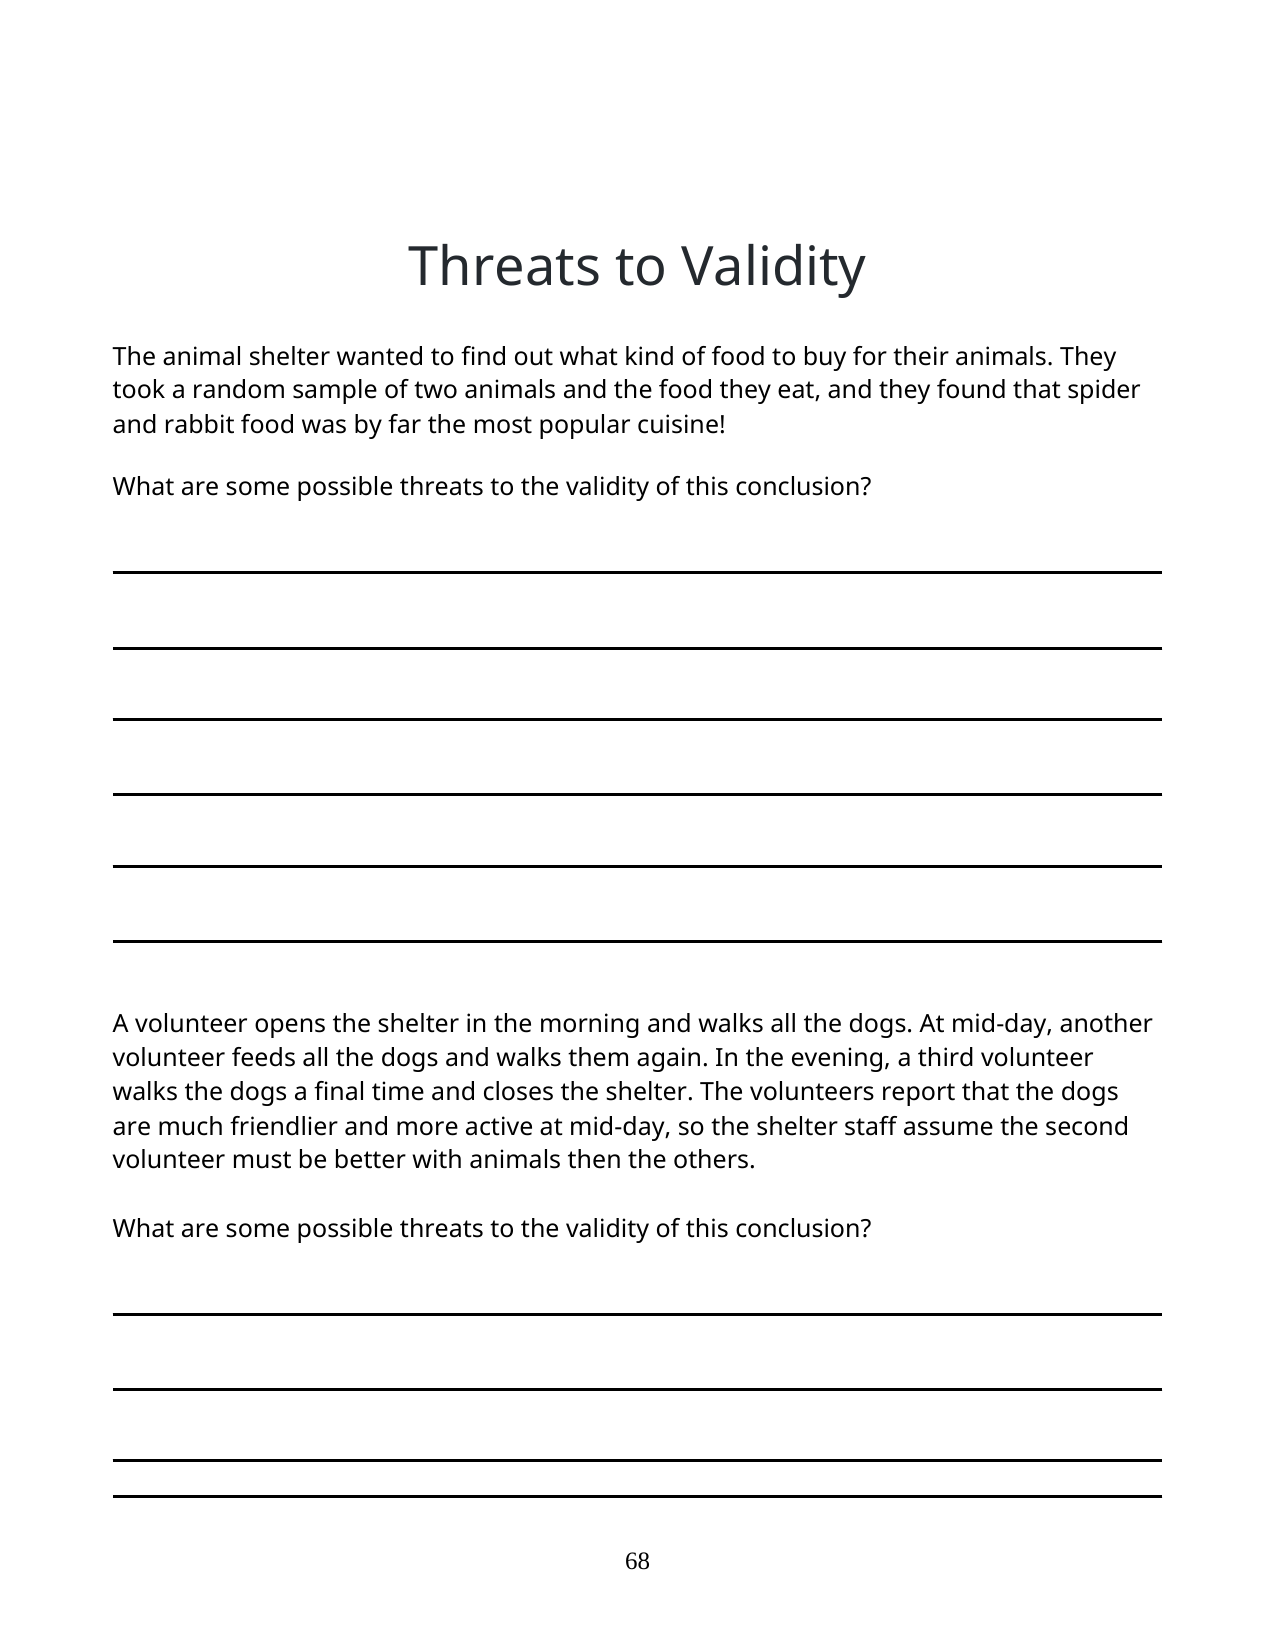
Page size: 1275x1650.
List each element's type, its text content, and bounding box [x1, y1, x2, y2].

text The animal shelter wanted to find out what kind of food to buy for their animals. They took a random sample of two animals and the food they eat, and they found that spider and rabbit food was by far the most popular cuisine! [112, 338, 1162, 440]
subtitle Threats to Validity [112, 227, 1162, 301]
text A volunteer opens the shelter in the morning and walks all the dogs. At mid-day, another volunteer feeds all the dogs and walks them again. In the evening, a third volunteer walks the dogs a final time and closes the shelter. The volunteers report that the dogs are much friendlier and more active at mid-day, so the shelter staff assume the second volunteer must be better with animals then the others. [112, 1006, 1162, 1176]
text What are some possible threats to the validity of this conclusion? [112, 1210, 1162, 1244]
text What are some possible threats to the validity of this conclusion? [112, 469, 1162, 503]
